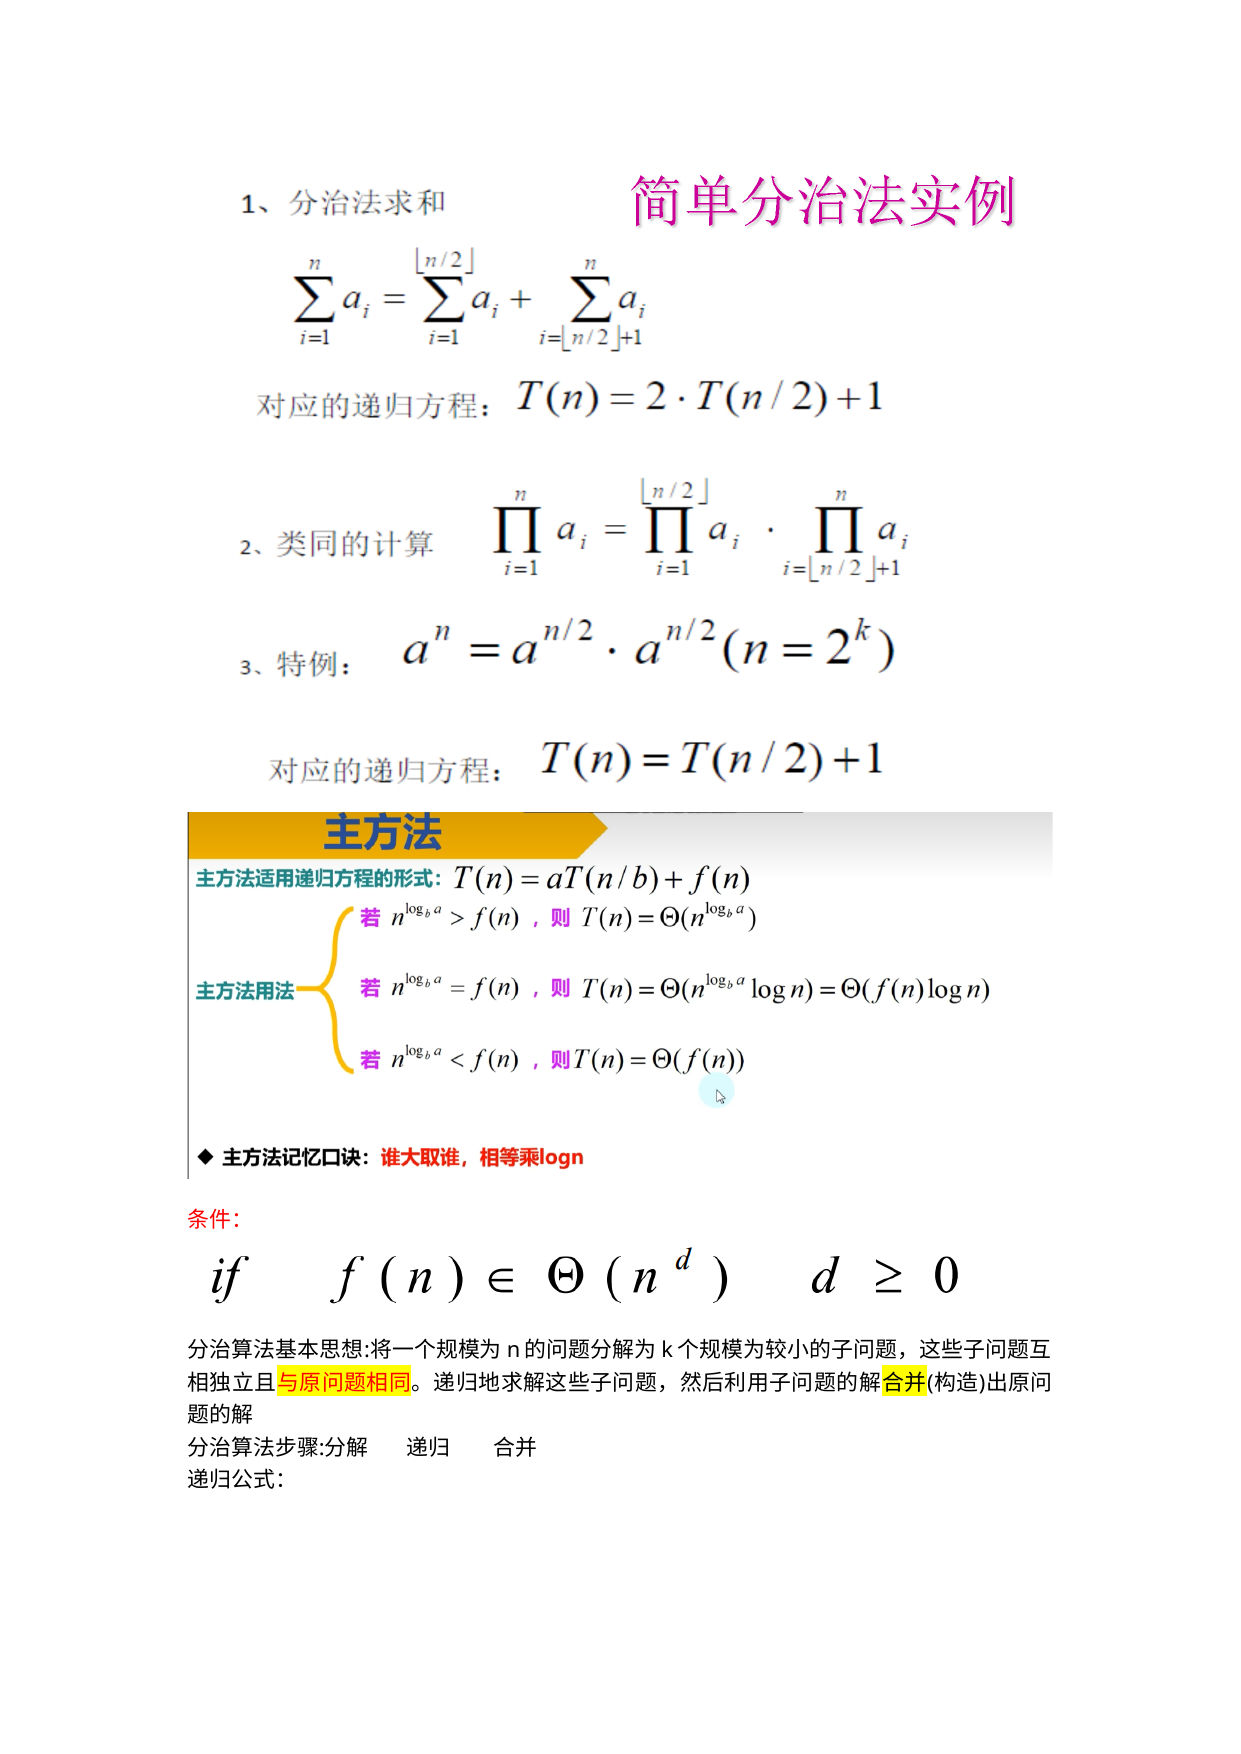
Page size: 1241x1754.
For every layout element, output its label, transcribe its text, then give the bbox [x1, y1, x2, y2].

picture [187, 812, 1053, 1179]
text 递归公式： [187, 1462, 1053, 1494]
text 分治算法基本思想:将一个规模为n的问题分解为k个规模为较小的子问题，这些子问题互相独立且与原问题相同。递归地求解这些子问题，然后利用子问题的解合并(构造)出原问题的解 [187, 1332, 1053, 1429]
picture [187, 162, 1053, 793]
text 条件： [187, 1202, 1053, 1234]
picture [187, 1234, 1053, 1324]
text 分治算法步骤:分解 递归 合并 [187, 1429, 1053, 1462]
